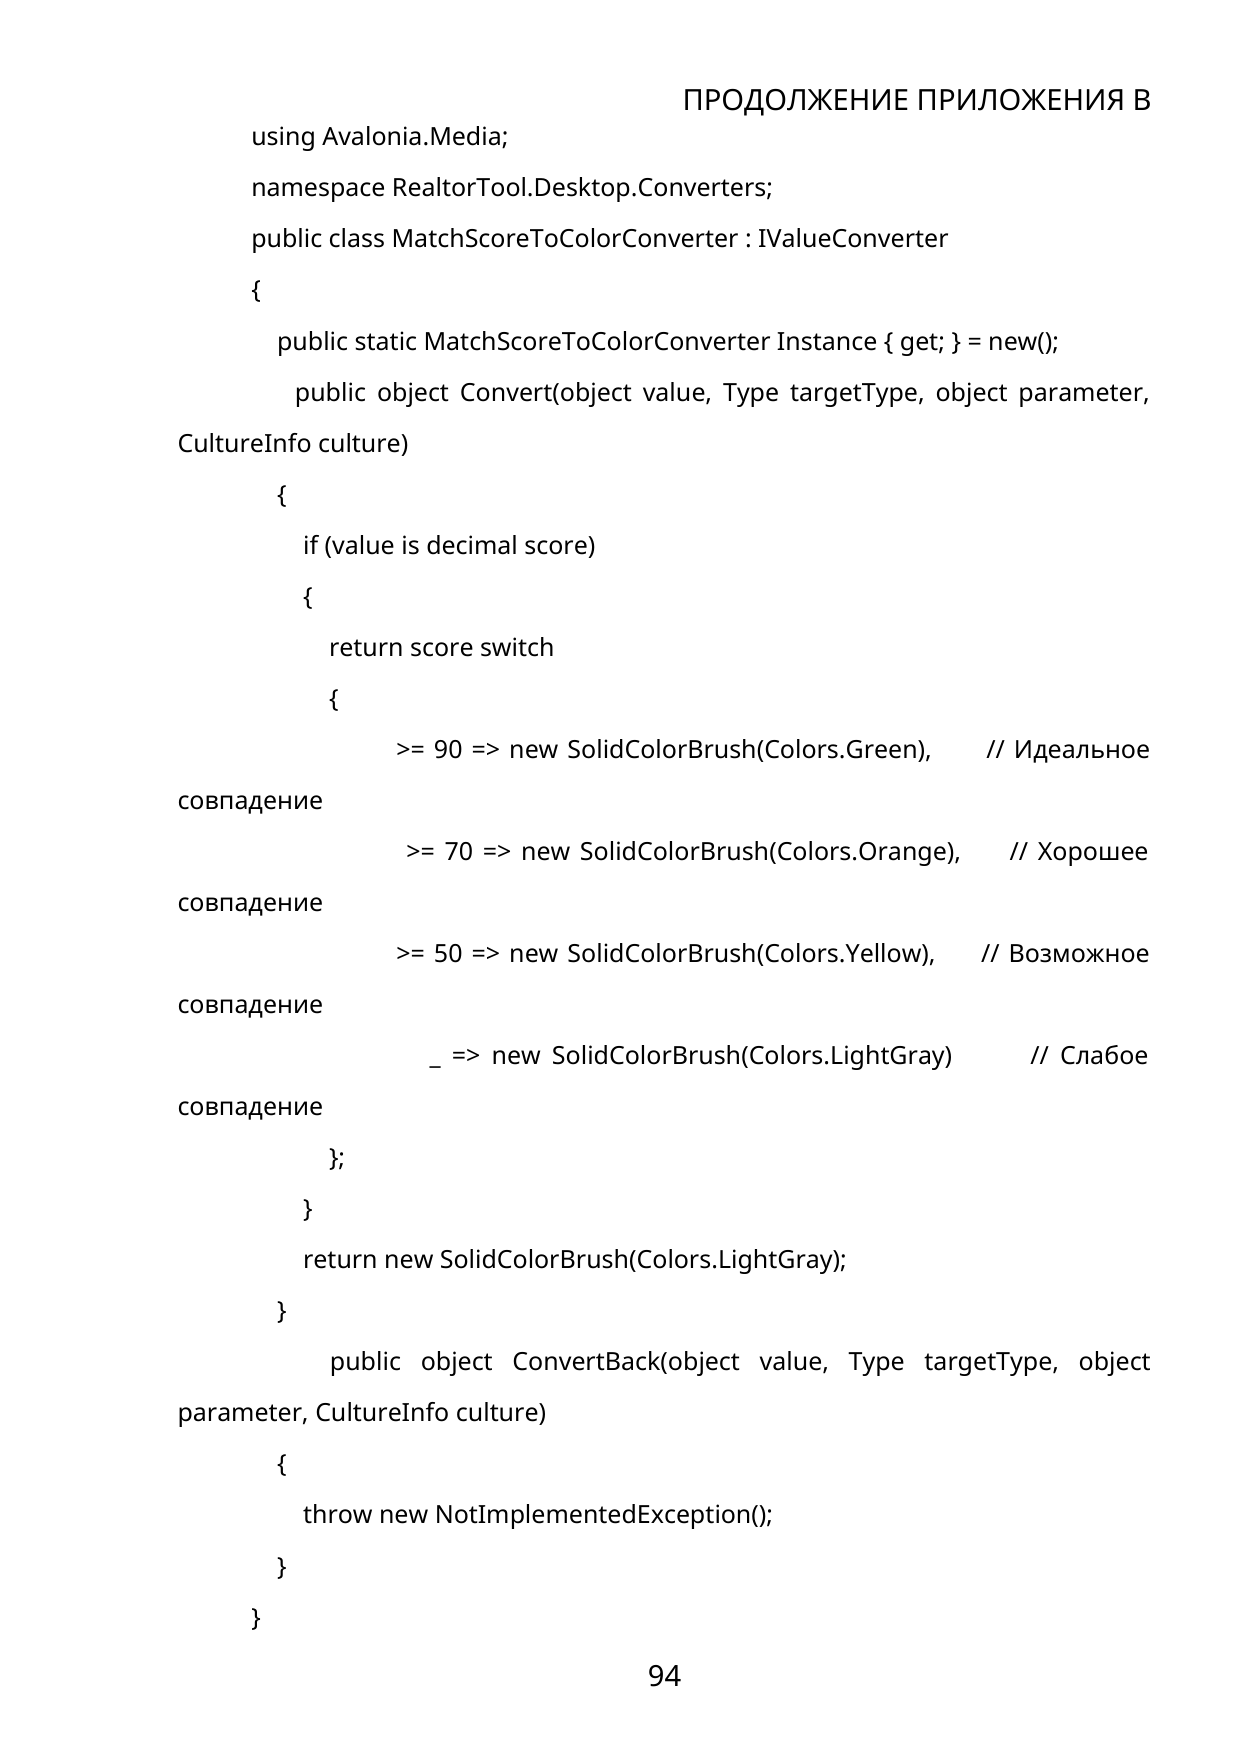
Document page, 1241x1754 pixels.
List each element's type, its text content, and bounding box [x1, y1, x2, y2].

text throw new NotImplementedException(); [177, 1497, 1152, 1531]
text namespace RealtorTool.Desktop.Converters; [177, 170, 1152, 204]
text }; [177, 1140, 1152, 1174]
text public class MatchScoreToColorConverter : IValueConverter [177, 221, 1152, 255]
text public static MatchScoreToColorConverter Instance { get; } = new(); [177, 323, 1152, 357]
text } [177, 1293, 1152, 1327]
text public object Convert(object value, Type targetType, object parameter, CultureInfo culture) [177, 374, 1152, 459]
text >= 70 => new SolidColorBrush(Colors.Orange), // Хорошее совпадение [177, 834, 1152, 919]
text _ => new SolidColorBrush(Colors.LightGray) // Слабое совпадение [177, 1038, 1152, 1123]
text >= 50 => new SolidColorBrush(Colors.Yellow), // Возможное совпадение [177, 936, 1152, 1021]
text >= 90 => new SolidColorBrush(Colors.Green), // Идеальное совпадение [177, 732, 1152, 817]
text if (value is decimal score) [177, 527, 1152, 561]
text { [177, 681, 1152, 714]
text { [177, 272, 1152, 306]
text return score switch [177, 629, 1152, 663]
text } [177, 1548, 1152, 1582]
text { [177, 578, 1152, 612]
text using Avalonia.Media; [177, 119, 1152, 153]
text { [177, 476, 1152, 510]
text } [177, 1191, 1152, 1225]
text public object ConvertBack(object value, Type targetType, object parameter, CultureInfo culture) [177, 1344, 1152, 1429]
text return new SolidColorBrush(Colors.LightGray); [177, 1242, 1152, 1276]
text } [177, 1599, 1152, 1633]
text { [177, 1446, 1152, 1480]
